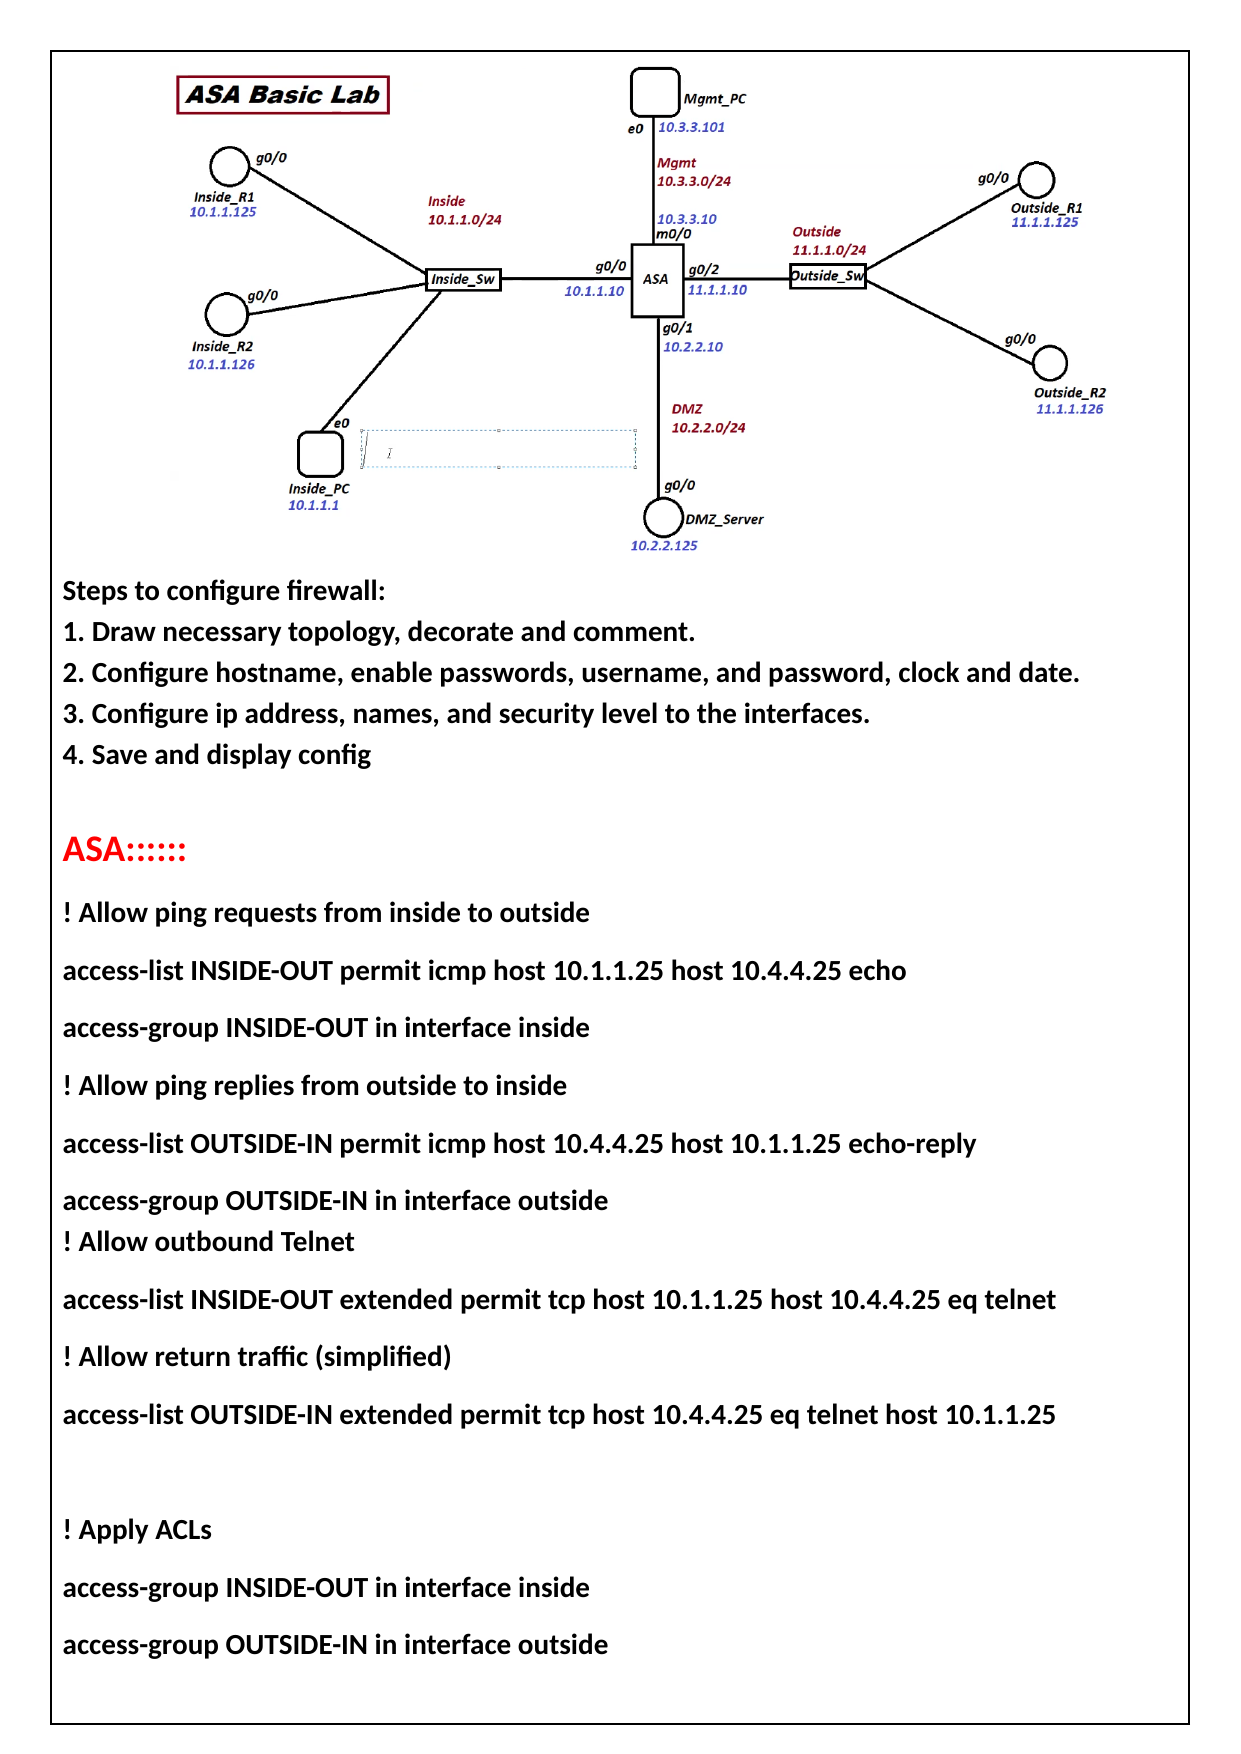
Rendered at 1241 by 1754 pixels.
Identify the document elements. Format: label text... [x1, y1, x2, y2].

text ! Allow return traffic (simplified) [62, 1338, 1178, 1374]
text Steps to configure firewall: 1. Draw necessary topology, decorate and comment. 2. Configure hostname, enable passwords, username, and password, clock and date. 3. Configure ip address, names, and security level to the interfaces. 4. Save and display config [62, 572, 1178, 804]
text access-list INSIDE-OUT permit icmp host 10.1.1.25 host 10.4.4.25 echo [62, 952, 1178, 987]
text access-list OUTSIDE-IN permit icmp host 10.4.4.25 host 10.1.1.25 echo-reply [62, 1125, 1178, 1160]
text access-list INSIDE-OUT extended permit tcp host 10.1.1.25 host 10.4.4.25 eq telnet [62, 1281, 1178, 1316]
text ! Allow ping replies from outside to inside [62, 1067, 1178, 1103]
text access-group INSIDE-OUT in interface inside [62, 1009, 1178, 1045]
text ! Apply ACLs [62, 1511, 1178, 1547]
text access-group INSIDE-OUT in interface inside [62, 1569, 1178, 1604]
text ASA:::::: [62, 825, 1178, 871]
text access-group OUTSIDE-IN in interface outside ! Allow outbound Telnet [62, 1182, 1178, 1259]
picture [170, 66, 1146, 552]
text access-group OUTSIDE-IN in interface outside [62, 1626, 1178, 1662]
text access-list OUTSIDE-IN extended permit tcp host 10.4.4.25 eq telnet host 10.1.1.25 [62, 1396, 1178, 1432]
text ! Allow ping requests from inside to outside [62, 894, 1178, 930]
